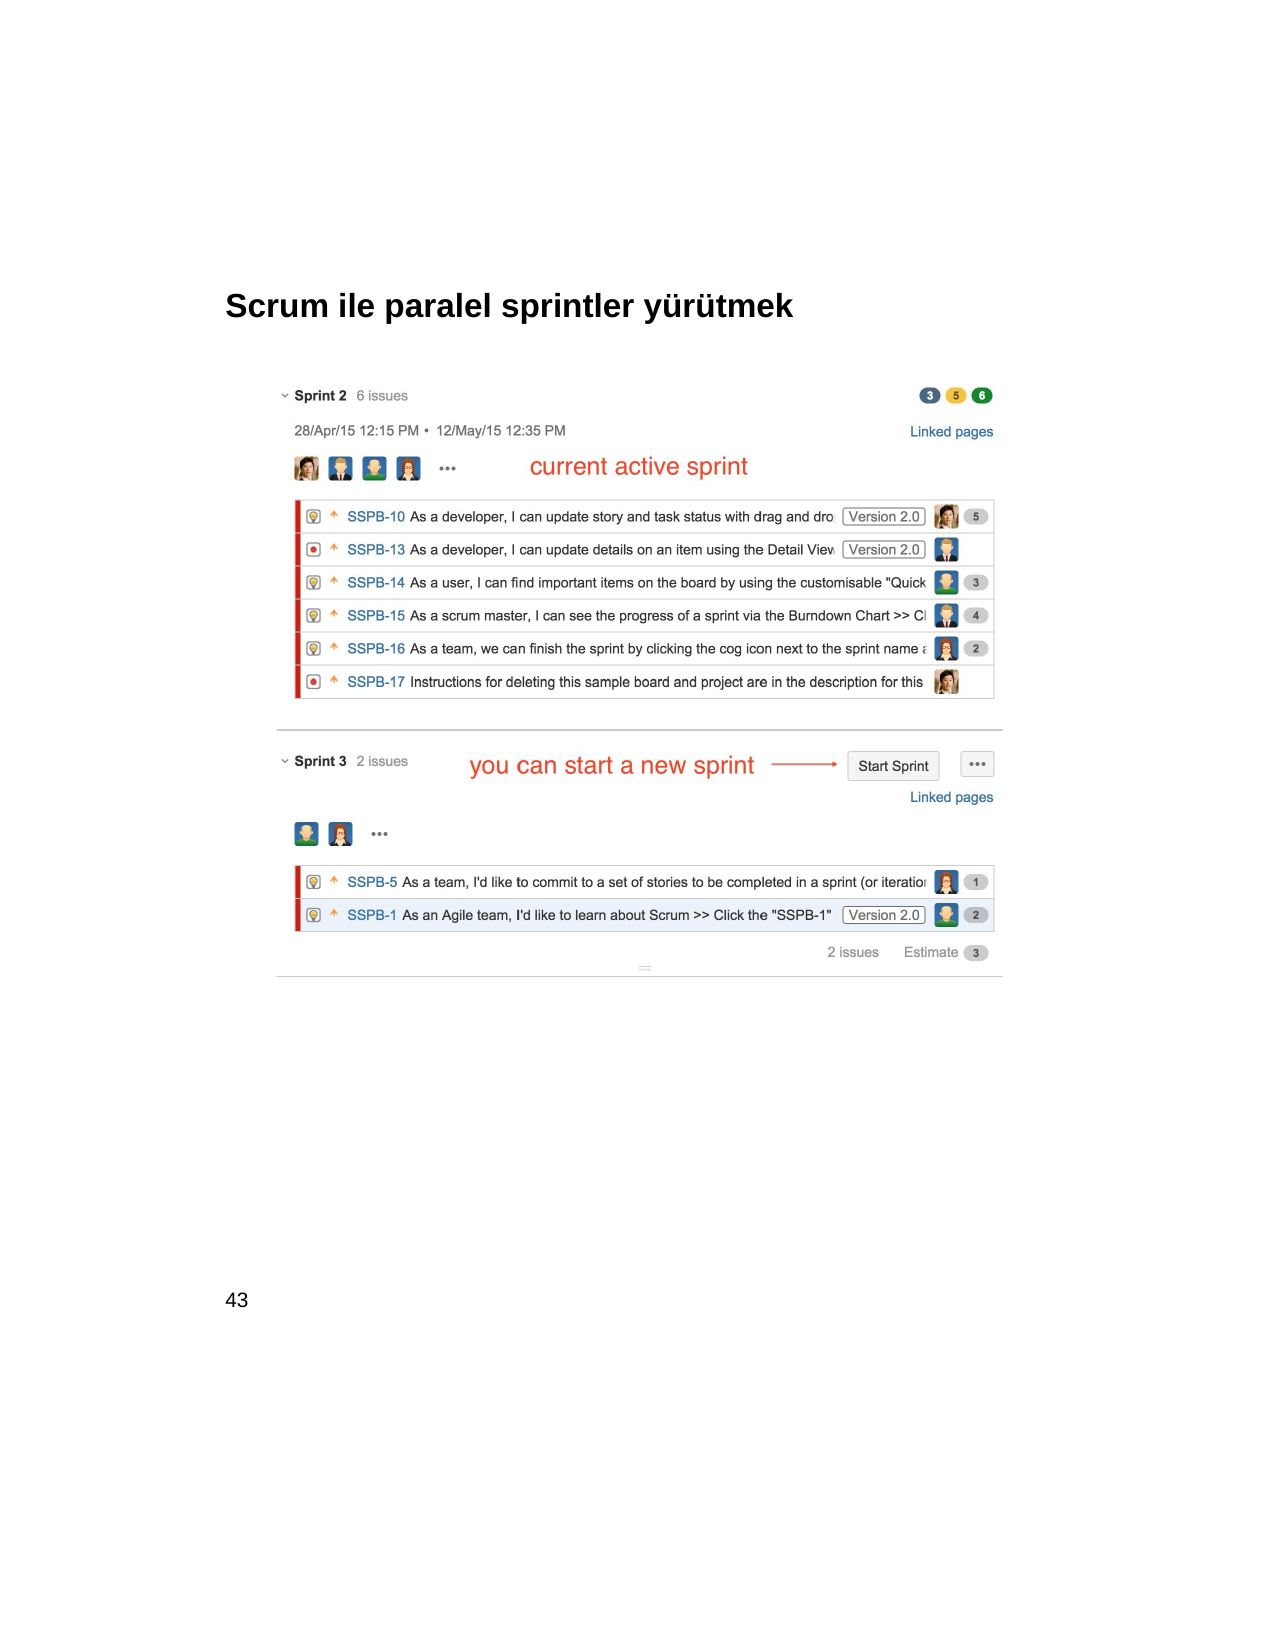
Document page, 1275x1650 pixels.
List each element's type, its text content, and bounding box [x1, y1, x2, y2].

picture [276, 382, 1003, 977]
text 43 [225, 1288, 1219, 1312]
subtitle Scrum ile paralel sprintler yürütmek [225, 286, 1219, 325]
